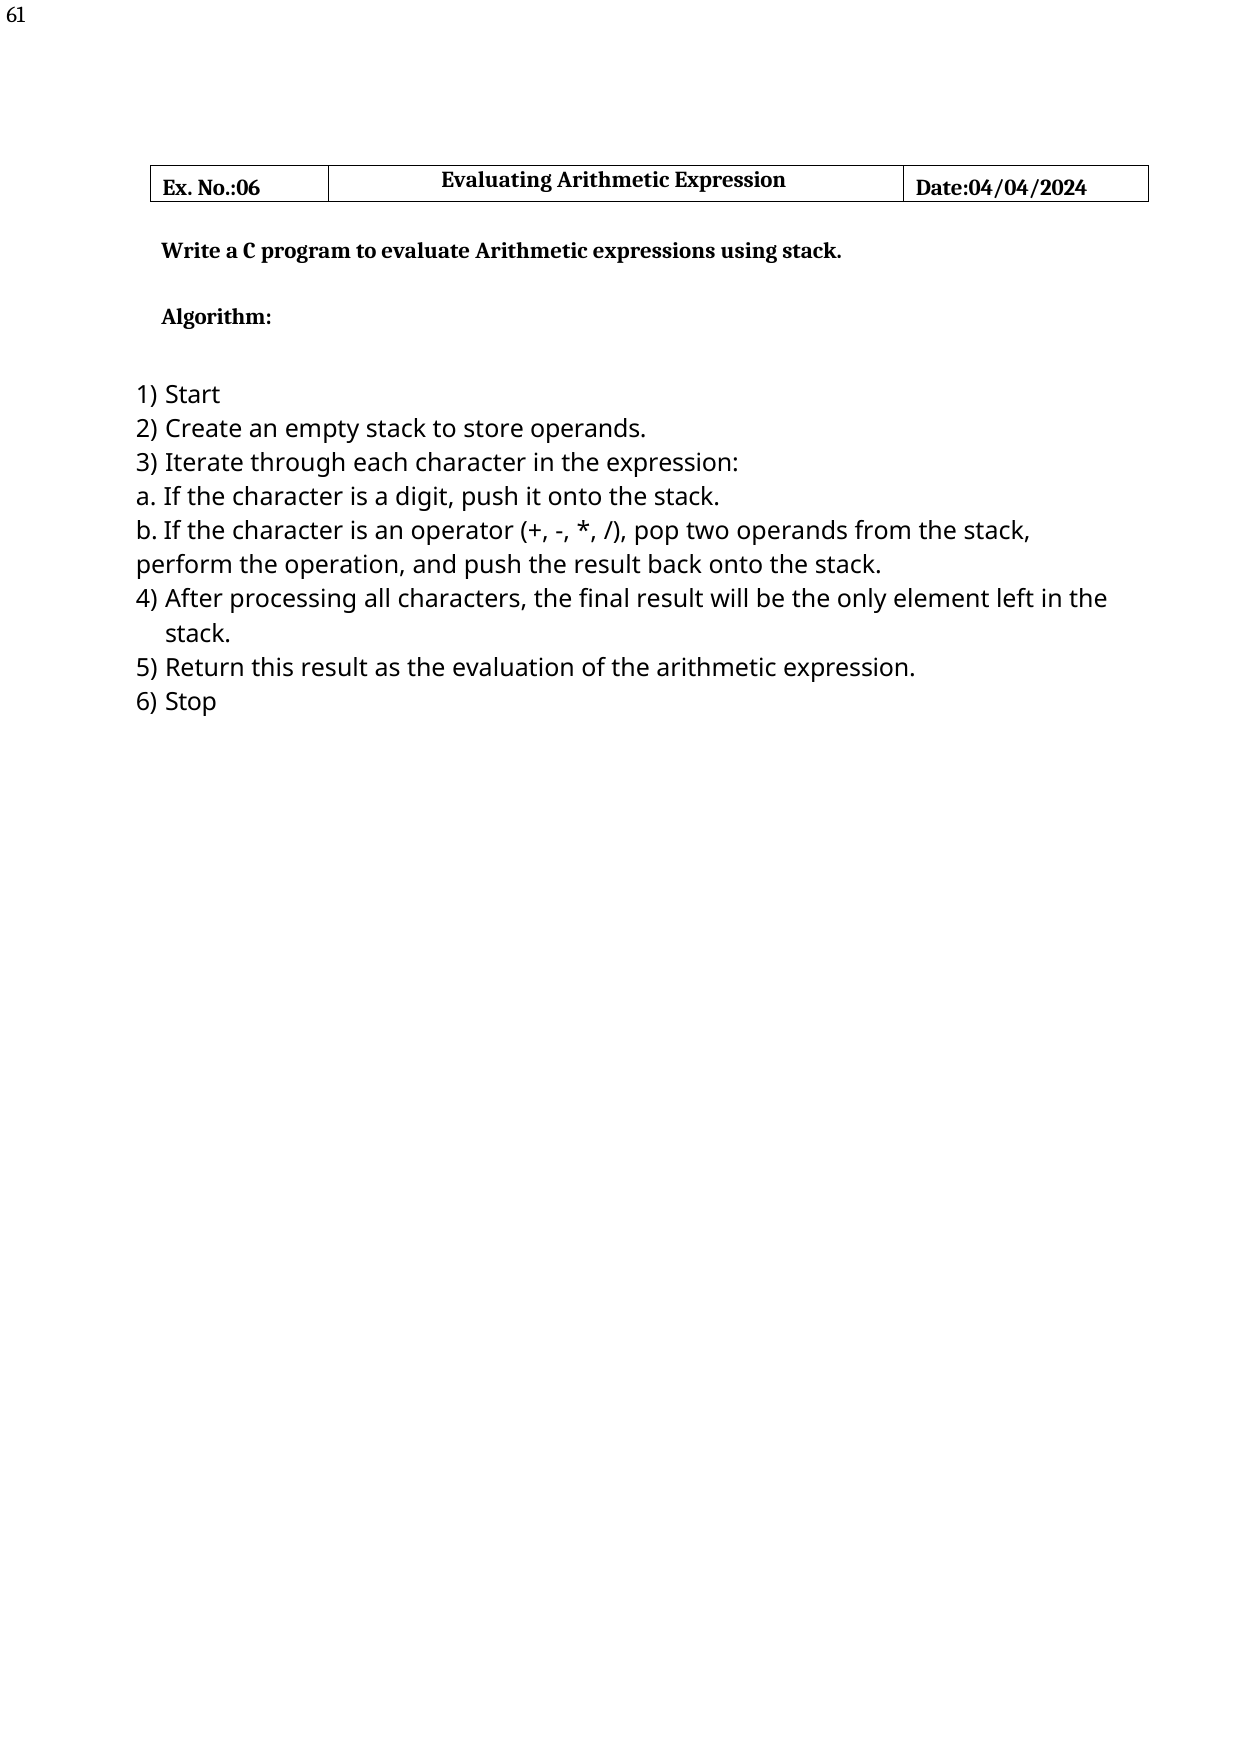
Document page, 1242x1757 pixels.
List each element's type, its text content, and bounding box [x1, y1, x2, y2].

list If the character is a digit, push it onto the stack. [136, 479, 1160, 513]
table_header Evaluating Arithmetic Expression [329, 166, 903, 201]
list Return this result as the evaluation of the arithmetic expression. [136, 649, 1160, 683]
list Start [136, 377, 1160, 411]
table_header Ex. No.:06 [151, 166, 328, 201]
list Iterate through each character in the expression: [136, 445, 1160, 479]
list If the character is an operator (+, -, *, /), pop two operands from the stack, perform the operation, and push the result back onto the stack. [136, 513, 1114, 581]
text Write a C program to evaluate Arithmetic expressions using stack. Algorithm: [161, 238, 876, 330]
list Create an empty stack to store operands. [136, 411, 1160, 445]
list After processing all characters, the final result will be the only element left in the stack. [136, 581, 1160, 649]
list Stop [136, 683, 1160, 717]
table_header Date:04/04/2024 [904, 166, 1148, 201]
